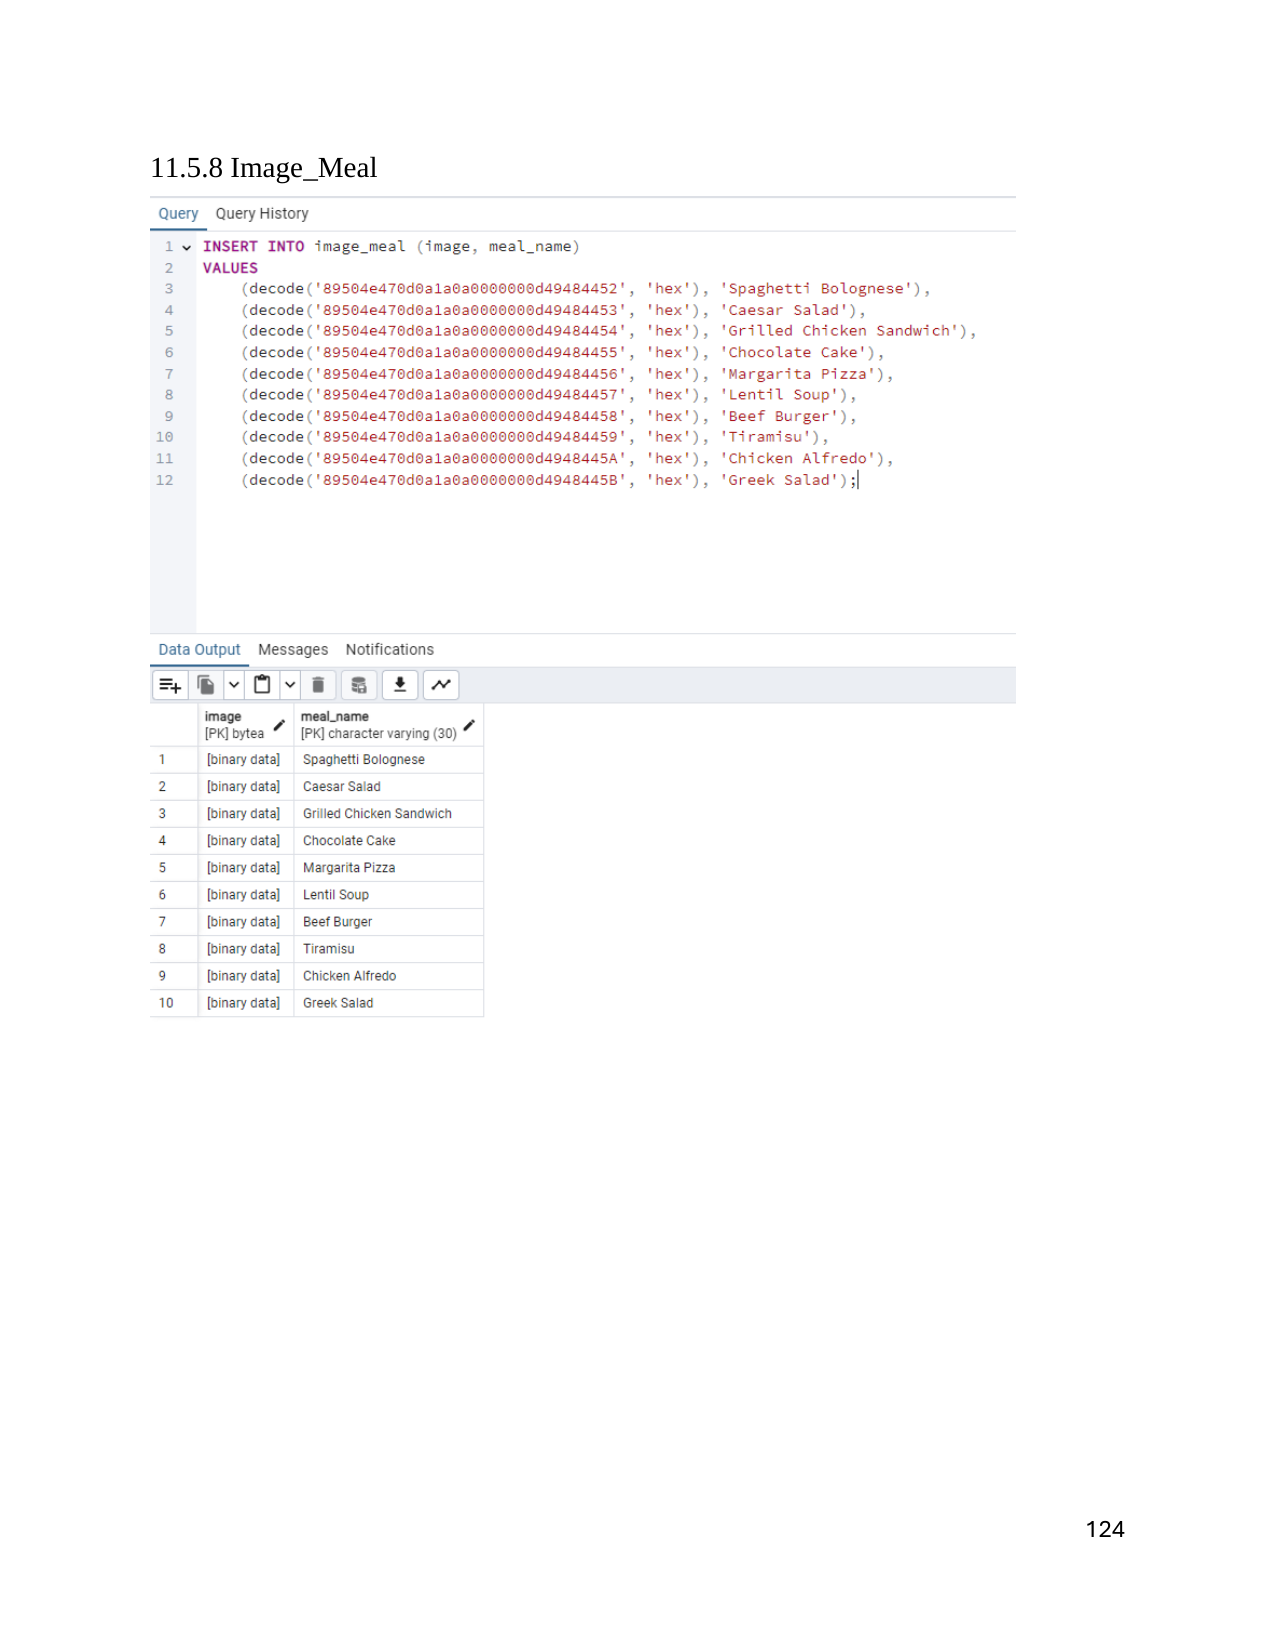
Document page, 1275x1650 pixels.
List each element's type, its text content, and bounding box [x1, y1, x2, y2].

picture [150, 196, 1016, 1053]
subtitle 11.5.8 Image_Meal [150, 150, 1125, 183]
